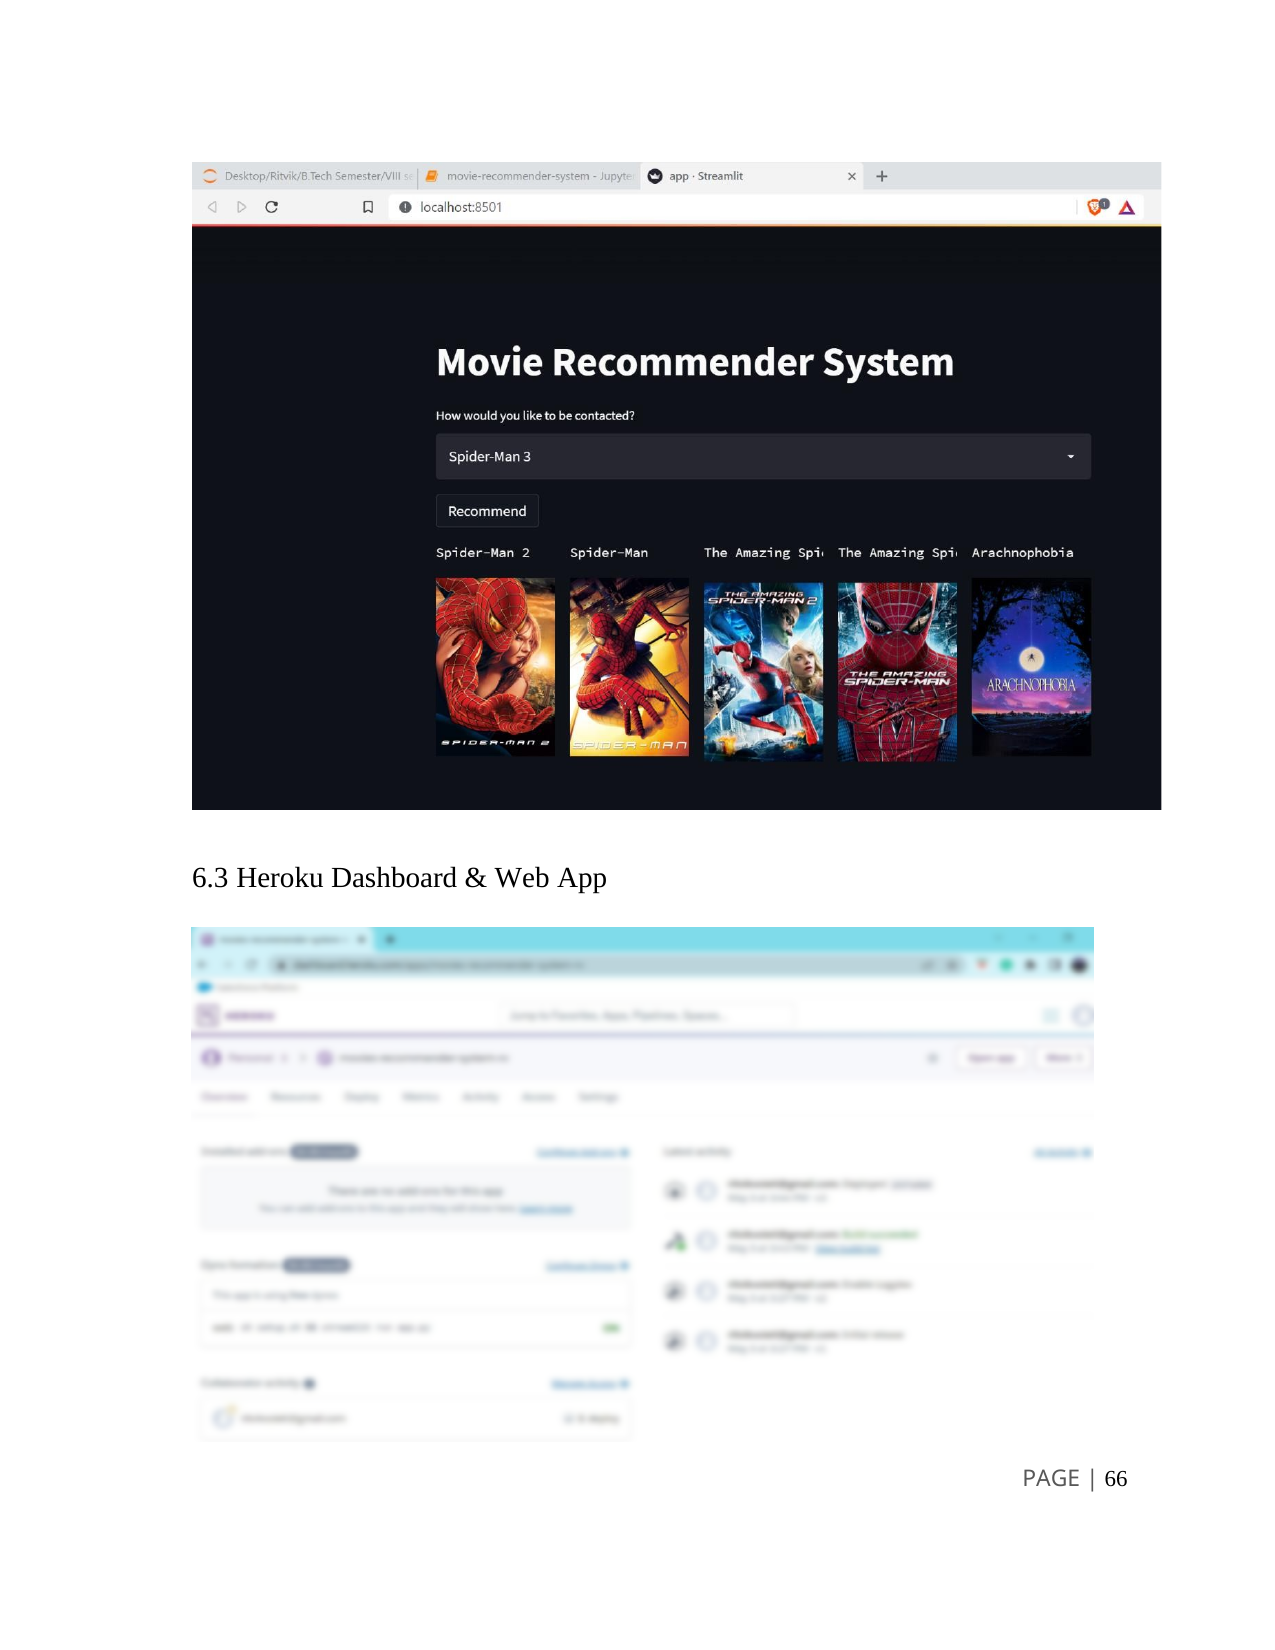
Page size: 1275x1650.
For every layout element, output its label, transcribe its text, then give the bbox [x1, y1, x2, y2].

picture [191, 927, 1094, 1442]
list Heroku Dashboard & Web App [192, 860, 1202, 893]
picture [192, 162, 1162, 810]
